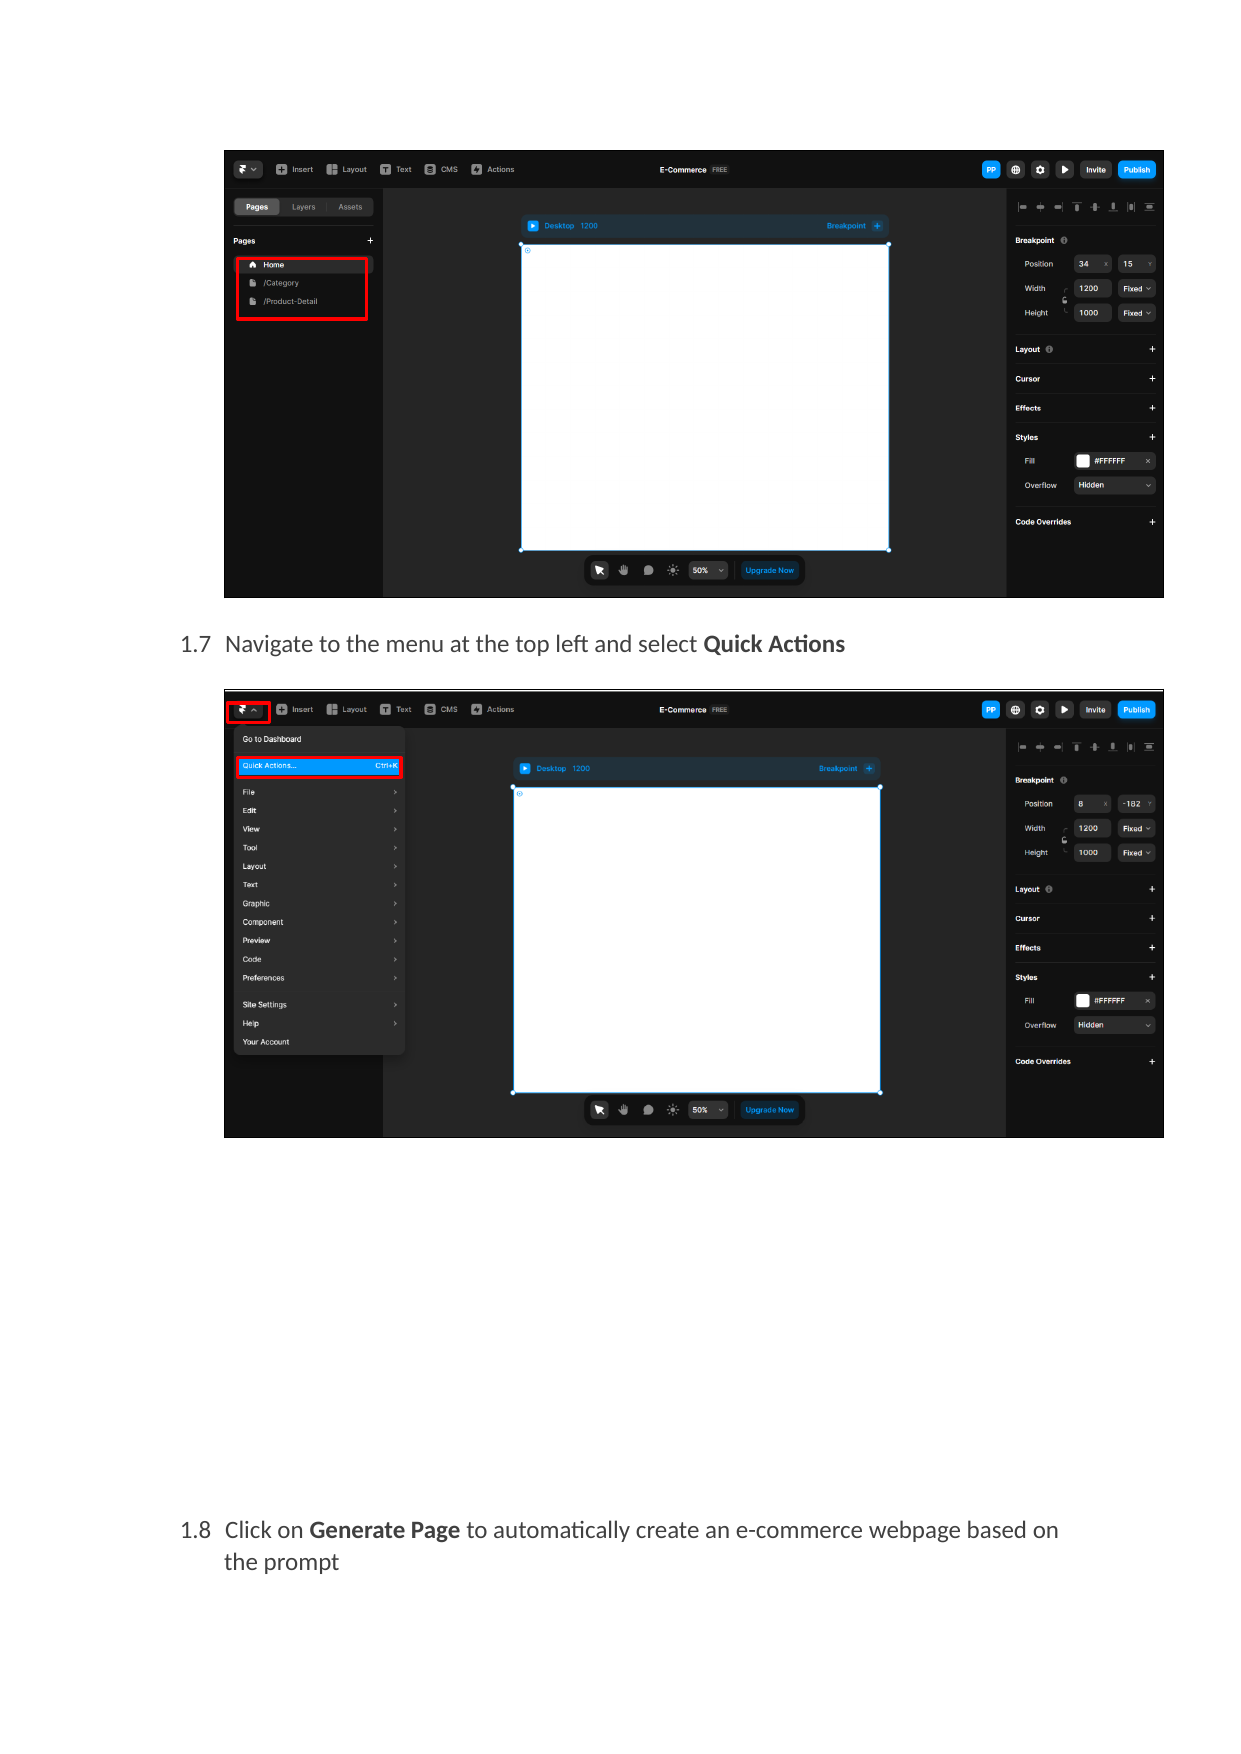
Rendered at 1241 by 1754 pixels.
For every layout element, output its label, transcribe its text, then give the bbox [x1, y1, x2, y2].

list the prompt [179, 1546, 1090, 1576]
picture [225, 151, 1163, 597]
list Click on Generate Page to automatically create an e-commerce webpage based on [179, 1514, 1090, 1545]
picture [225, 690, 1163, 1137]
list Navigate to the menu at the top left and select Quick Actions [179, 628, 1090, 659]
